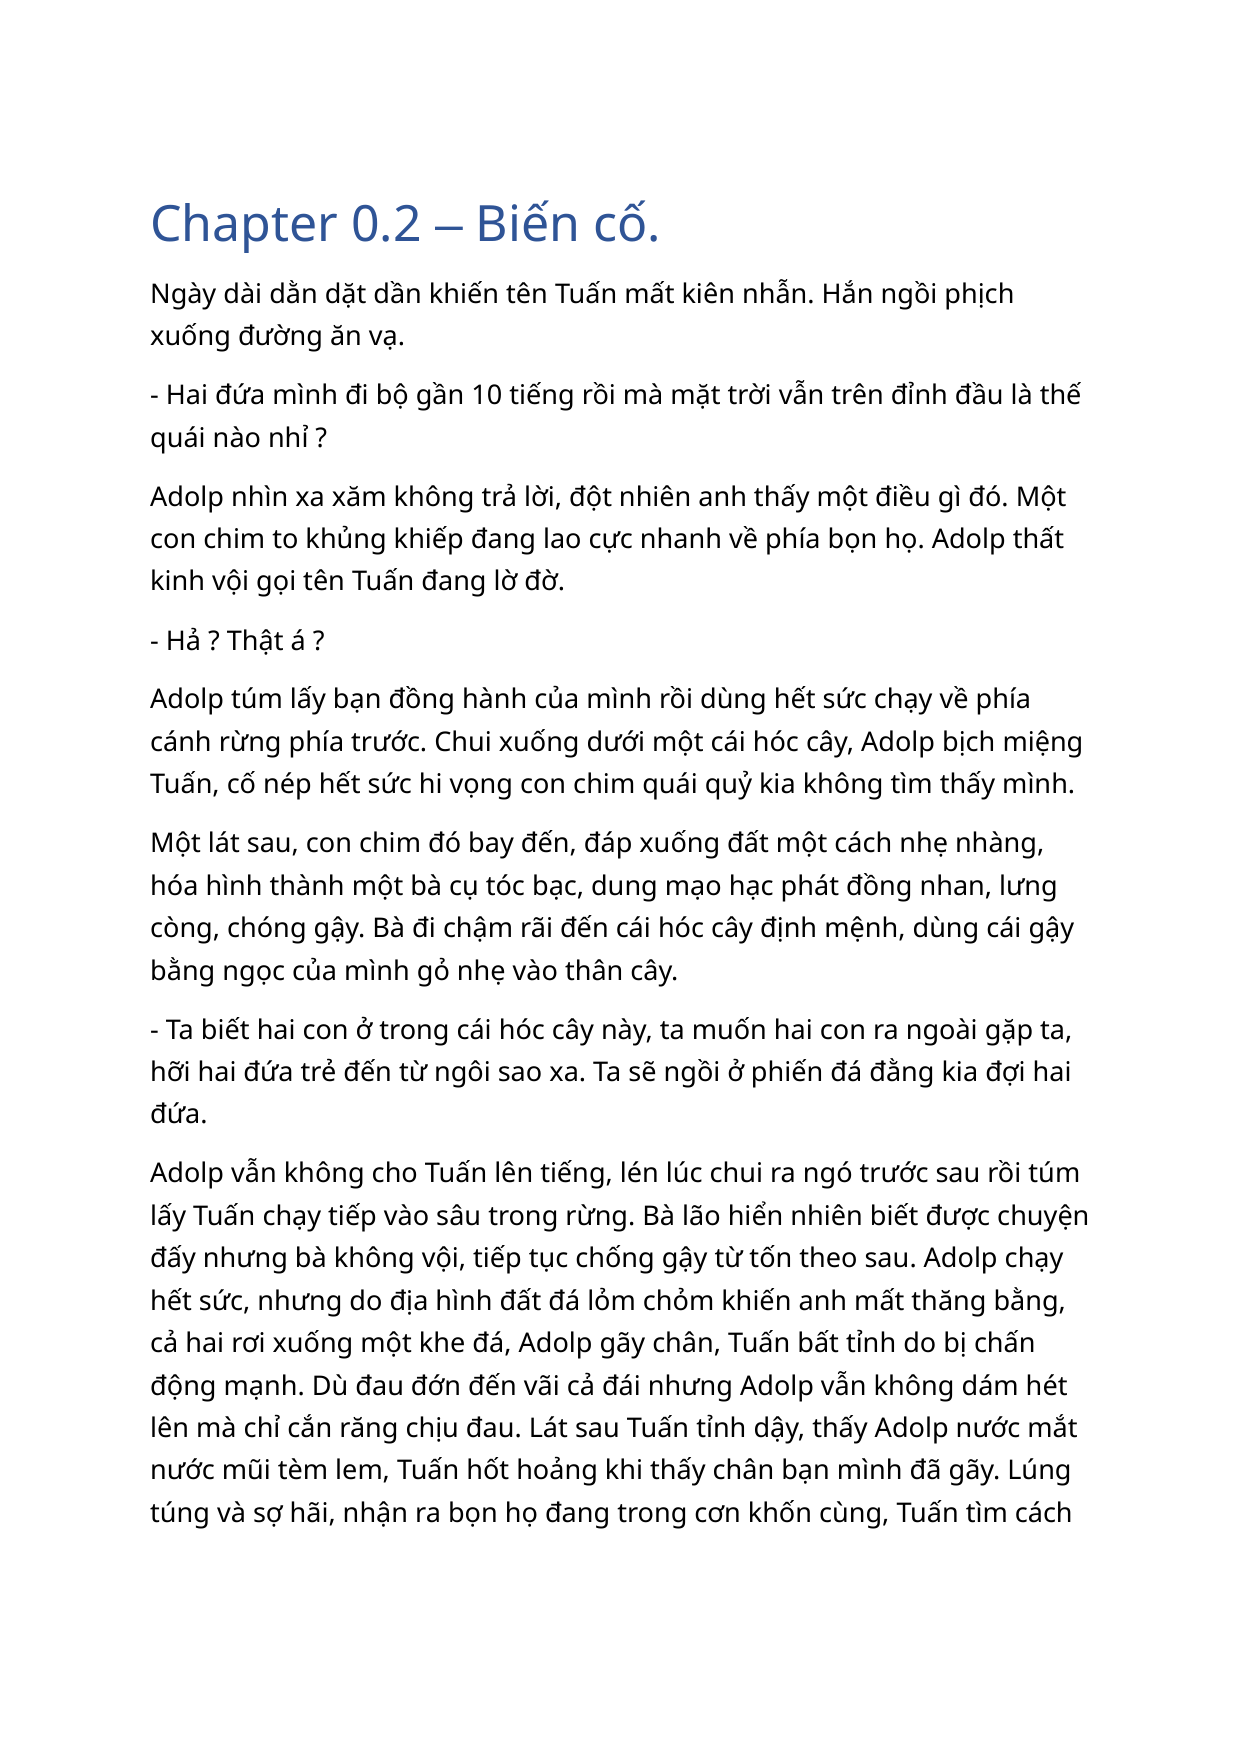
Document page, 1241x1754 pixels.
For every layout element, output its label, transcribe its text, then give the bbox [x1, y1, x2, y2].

text Ngày dài dằn dặt dần khiến tên Tuấn mất kiên nhẫn. Hắn ngồi phịch xuống đường ăn vạ. [150, 274, 1090, 353]
text - Hai đứa mình đi bộ gần 10 tiếng rồi mà mặt trời vẫn trên đỉnh đầu là thế quái nào nhỉ ? [150, 376, 1090, 455]
text - Hả ? Thật á ? [150, 621, 1090, 658]
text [150, 1154, 1090, 1530]
text Adolp túm lấy bạn đồng hành của mình rồi dùng hết sức chạy về phía cánh rừng phía trước. Chui xuống dưới một cái hóc cây, Adolp bịch miệng Tuấn, cố nép hết sức hi vọng con chim quái quỷ kia không tìm thấy mình. [150, 680, 1090, 802]
subtitle Chapter 0.2 – Biến cố. [150, 187, 1090, 256]
text Một lát sau, con chim đó bay đến, đáp xuống đất một cách nhẹ nhàng, hóa hình thành một bà cụ tóc bạc, dung mạo hạc phát đồng nhan, lưng còng, chóng gậy. Bà đi chậm rãi đến cái hóc cây định mệnh, dùng cái gậy bằng ngọc của mình gỏ nhẹ vào thân cây. [150, 824, 1090, 988]
text Adolp nhìn xa xăm không trả lời, đột nhiên anh thấy một điều gì đó. Một con chim to khủng khiếp đang lao cực nhanh về phía bọn họ. Adolp thất kinh vội gọi tên Tuấn đang lờ đờ. [150, 477, 1090, 599]
text - Ta biết hai con ở trong cái hóc cây này, ta muốn hai con ra ngoài gặp ta, hỡi hai đứa trẻ đến từ ngôi sao xa. Ta sẽ ngồi ở phiến đá đằng kia đợi hai đứa. [150, 1010, 1090, 1132]
